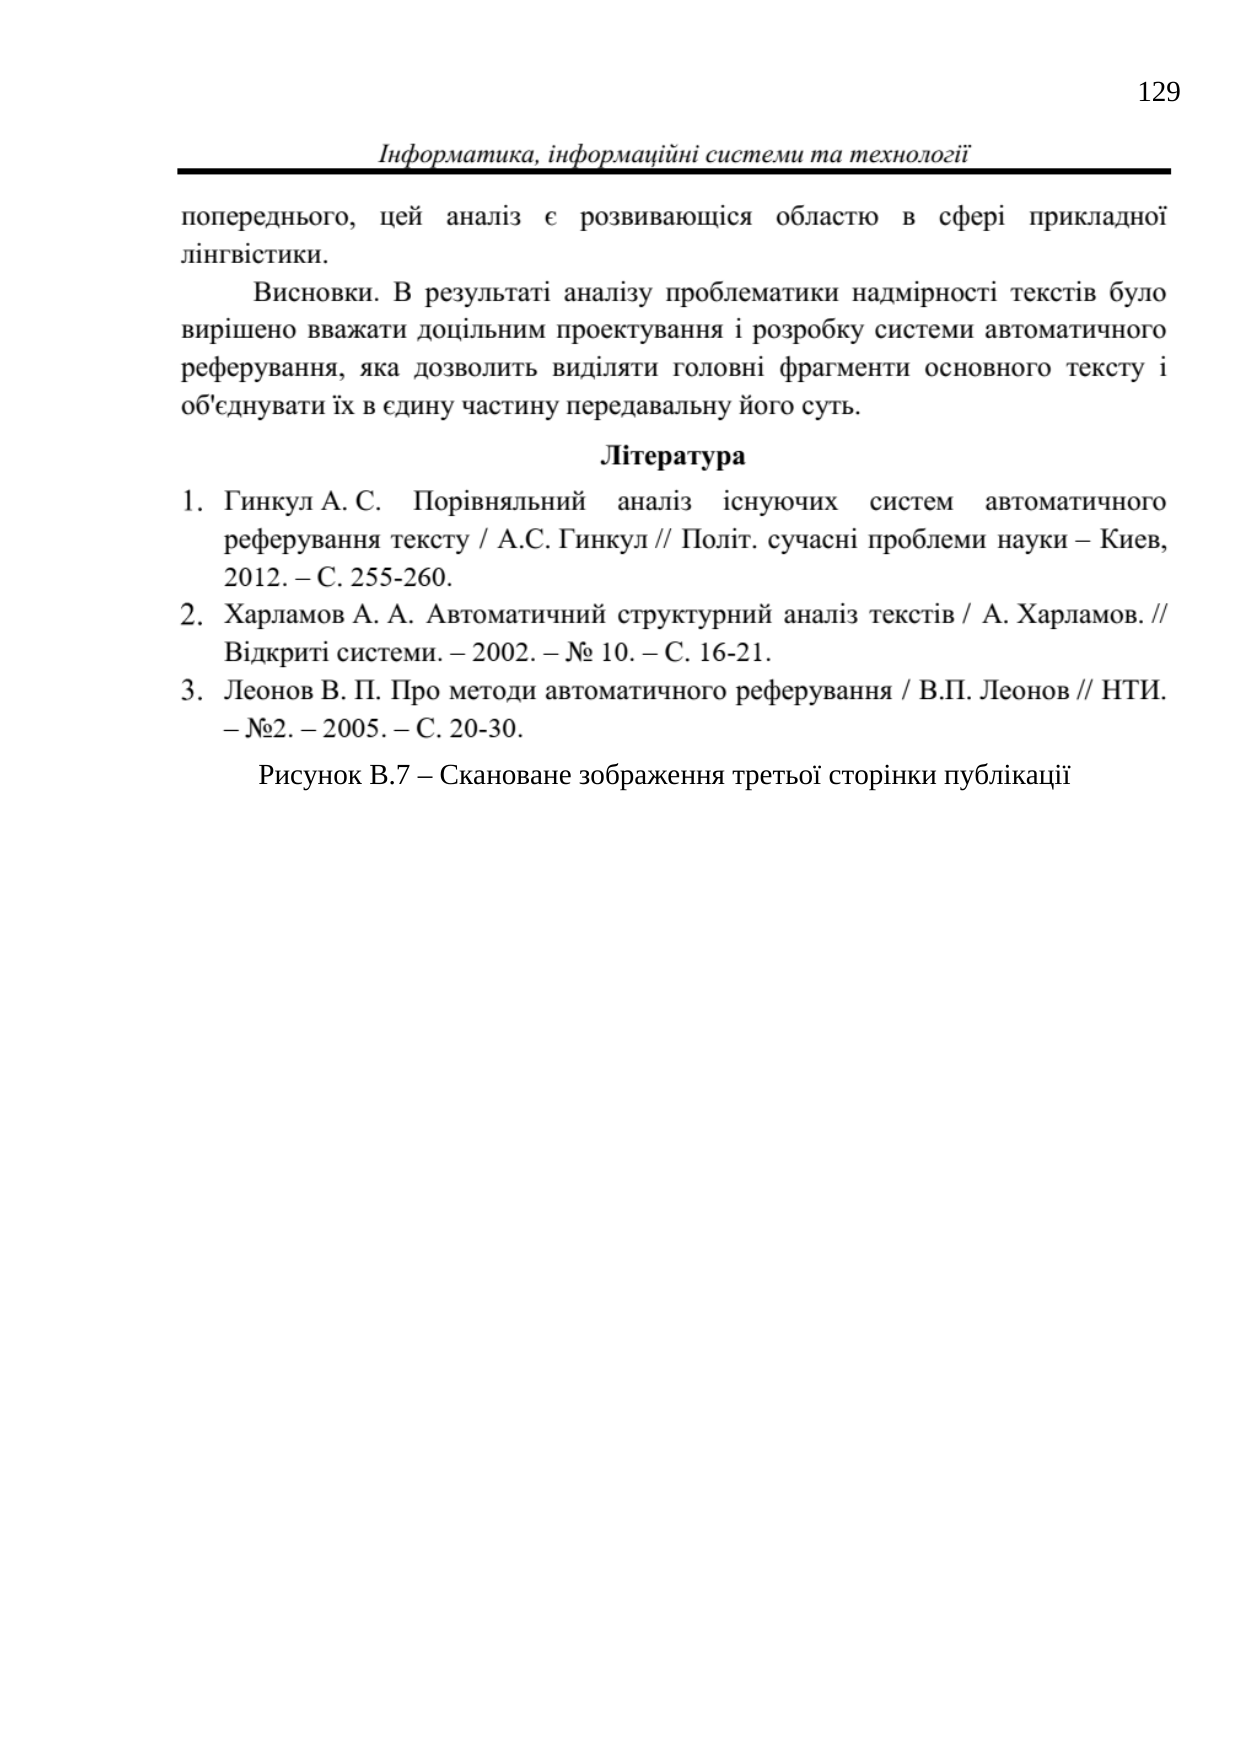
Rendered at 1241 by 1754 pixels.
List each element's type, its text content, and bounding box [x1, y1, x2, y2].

text Рисунок В.7 – Скановане зображення третьої сторінки публікації [148, 757, 1181, 790]
picture [148, 118, 1181, 757]
